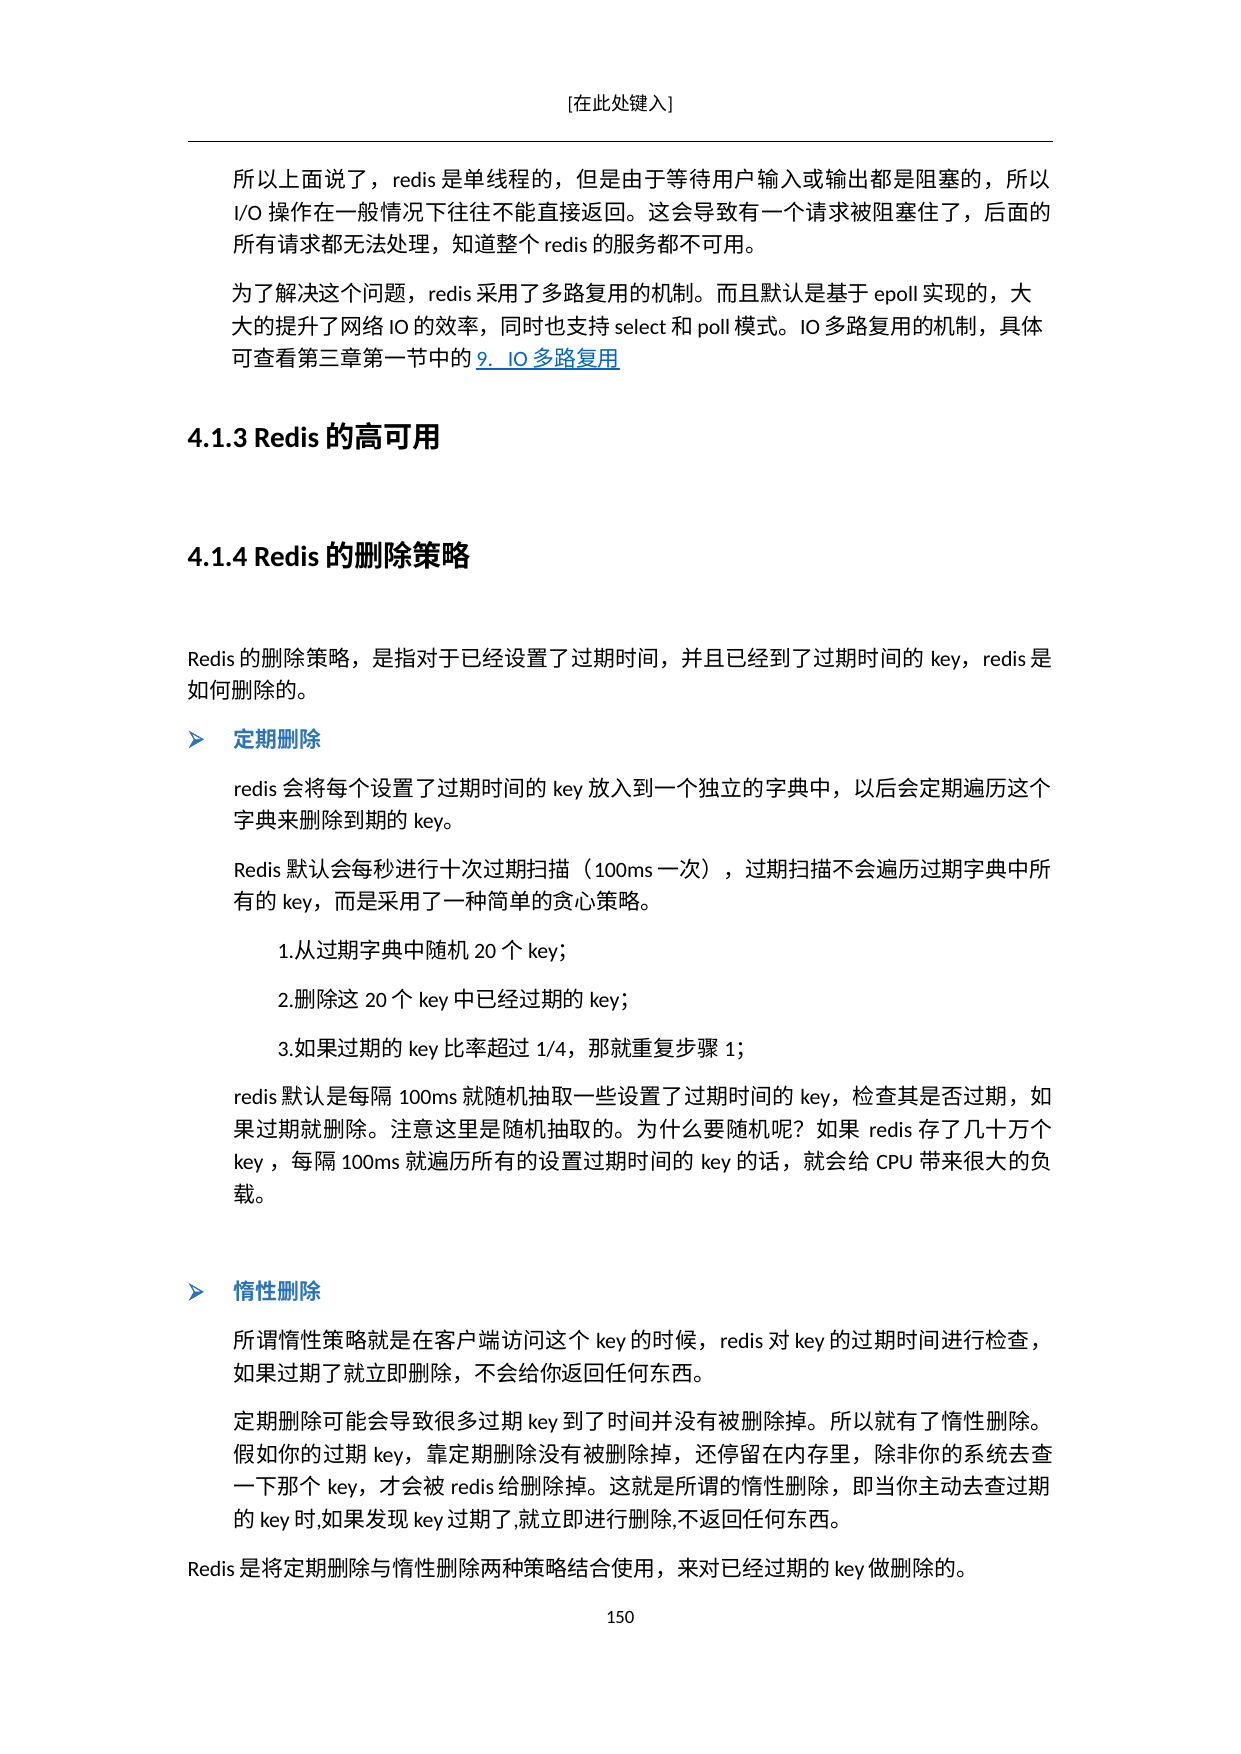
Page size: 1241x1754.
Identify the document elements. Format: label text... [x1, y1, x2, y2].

list 定期删除 [187, 721, 1053, 754]
text Redis的删除策略，是指对于已经设置了过期时间，并且已经到了过期时间的key，redis是如何删除的。 [187, 640, 1053, 705]
list 可查看第三章第一节中的9. IO多路复用 [187, 341, 1053, 373]
list redis 会将每个设置了过期时间的 key 放入到一个独立的字典中，以后会定期遍历这个字典来删除到期的 key。 [233, 770, 1053, 835]
list Redis 默认会每秒进行十次过期扫描（100ms一次），过期扫描不会遍历过期字典中所有的 key，而是采用了一种简单的贪心策略。 [233, 851, 1053, 916]
list redis默认是每隔 100ms就随机抽取一些设置了过期时间的key，检查其是否过期，如果过期就删除。注意这里是随机抽取的。为什么要随机呢？如果 redis 存了几十万个 key ，每隔100ms就遍历所有的设置过期时间的 key 的话，就会给 CPU 带来很大的负载。 [233, 1079, 1053, 1209]
list 所谓惰性策略就是在客户端访问这个key的时候，redis对key的过期时间进行检查，如果过期了就立即删除，不会给你返回任何东西。 [233, 1323, 1053, 1388]
subtitle 4.1.3 Redis的高可用 [187, 402, 1053, 467]
list 所以上面说了，redis是单线程的，但是由于等待用户输入或输出都是阻塞的，所以 I/O 操作在一般情况下往往不能直接返回。这会导致有一个请求被阻塞住了，后面的所有请求都无法处理，知道整个redis的服务都不可用。 [233, 162, 1053, 259]
list 2.删除这 20 个 key 中已经过期的 key； [233, 981, 1053, 1014]
text Redis是将定期删除与惰性删除两种策略结合使用，来对已经过期的key做删除的。 [187, 1550, 1053, 1583]
list 定期删除可能会导致很多过期key到了时间并没有被删除掉。所以就有了惰性删除。假如你的过期 key，靠定期删除没有被删除掉，还停留在内存里，除非你的系统去查一下那个 key，才会被redis给删除掉。这就是所谓的惰性删除，即当你主动去查过期的key时,如果发现key过期了,就立即进行删除,不返回任何东西。 [233, 1404, 1053, 1534]
subtitle 4.1.4 Redis的删除策略 [187, 521, 1053, 586]
list 惰性删除 [187, 1274, 1053, 1306]
list 为了解决这个问题，redis采用了多路复用的机制。而且默认是基于epoll实现的，大 [187, 276, 1053, 308]
list 大的提升了网络IO的效率，同时也支持select和poll模式。IO多路复用的机制，具体 [187, 308, 1053, 341]
list 1.从过期字典中随机 20 个 key； [233, 933, 1053, 965]
list 3.如果过期的 key 比率超过 1/4，那就重复步骤 1； [233, 1030, 1053, 1063]
